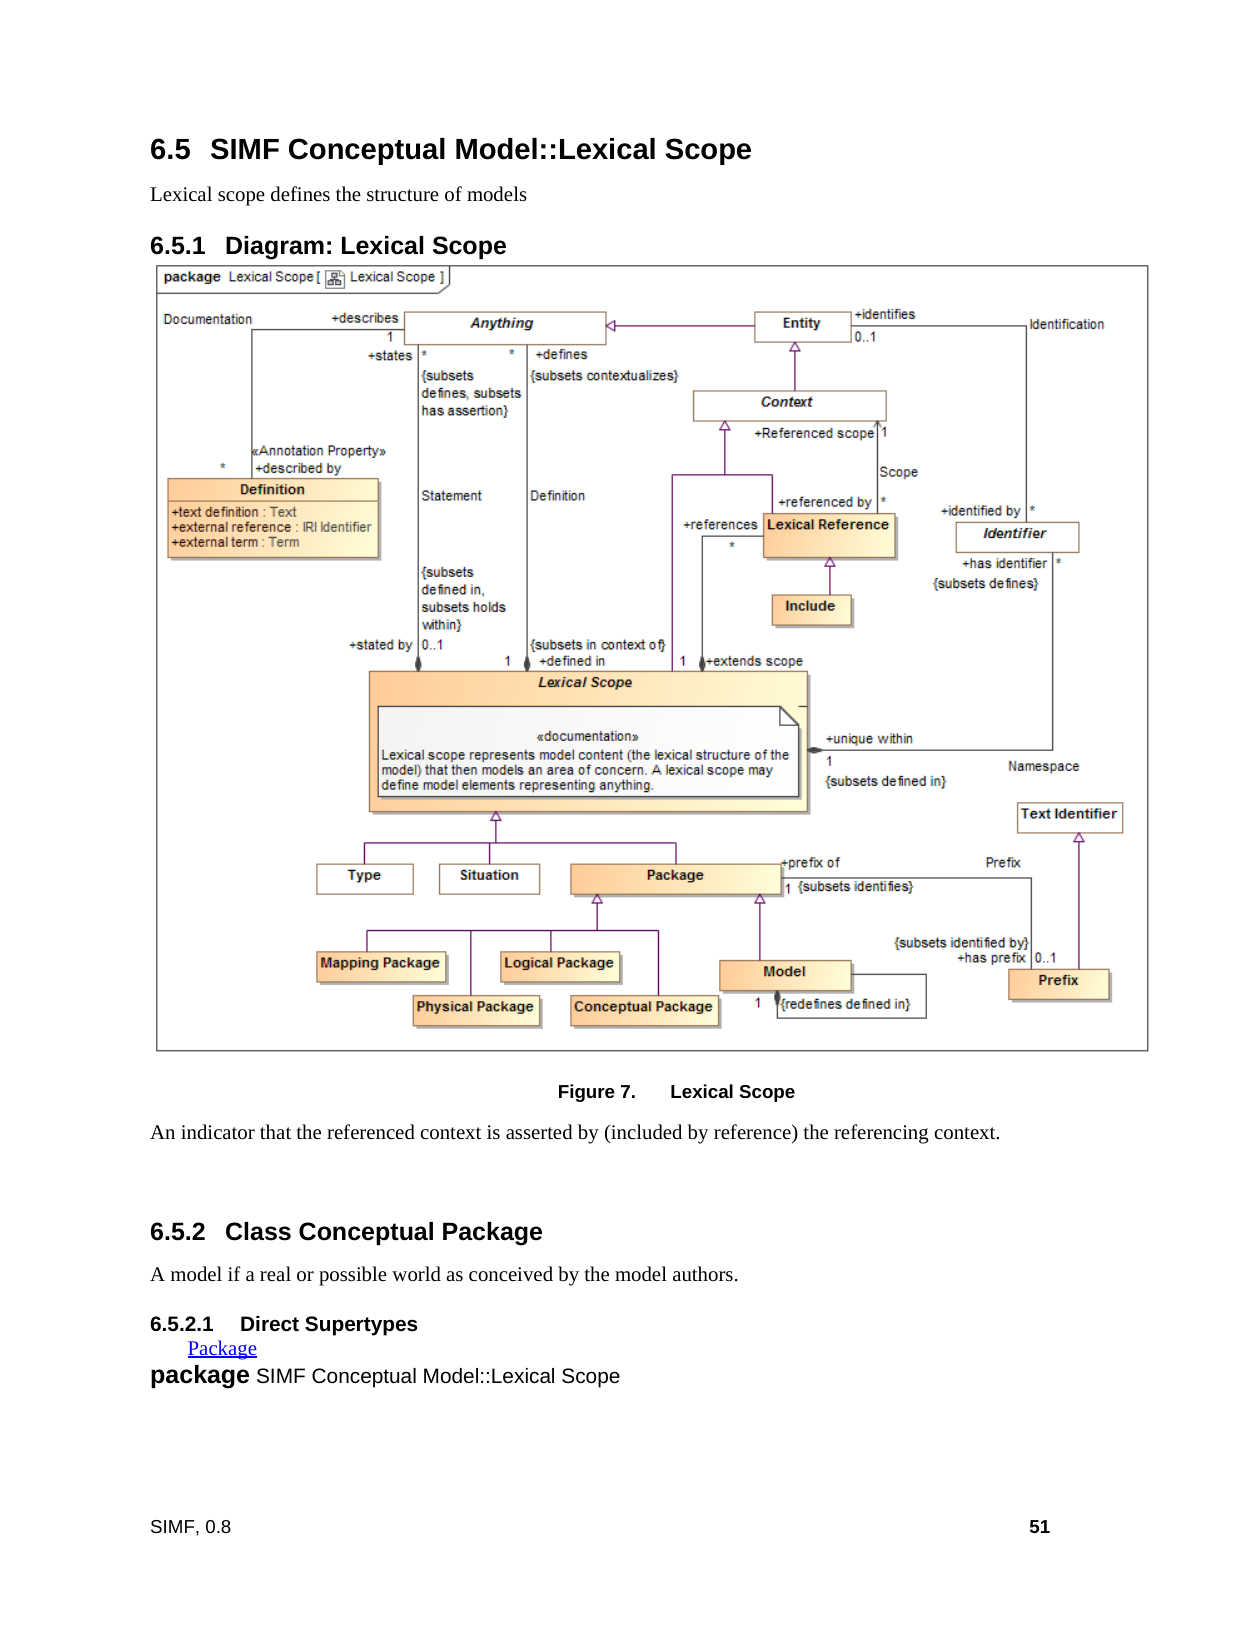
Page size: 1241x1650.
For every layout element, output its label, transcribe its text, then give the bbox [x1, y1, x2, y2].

subtitle Class Conceptual Package [150, 1217, 1165, 1246]
picture [150, 260, 1166, 1069]
text An indicator that the referenced context is asserted by (included by reference) the referencing context. [150, 1119, 1165, 1144]
subtitle Direct Supertypes [150, 1312, 1165, 1336]
subtitle Diagram: Lexical Scope [150, 231, 1165, 260]
text A model if a real or possible world as conceived by the model authors. [150, 1262, 1165, 1286]
text Package [187, 1336, 1165, 1360]
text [150, 1360, 1165, 1388]
text Lexical scope defines the structure of models [150, 182, 1165, 206]
list Lexical Scope [187, 1081, 1165, 1103]
subtitle SIMF Conceptual Model::Lexical Scope [150, 132, 1165, 166]
